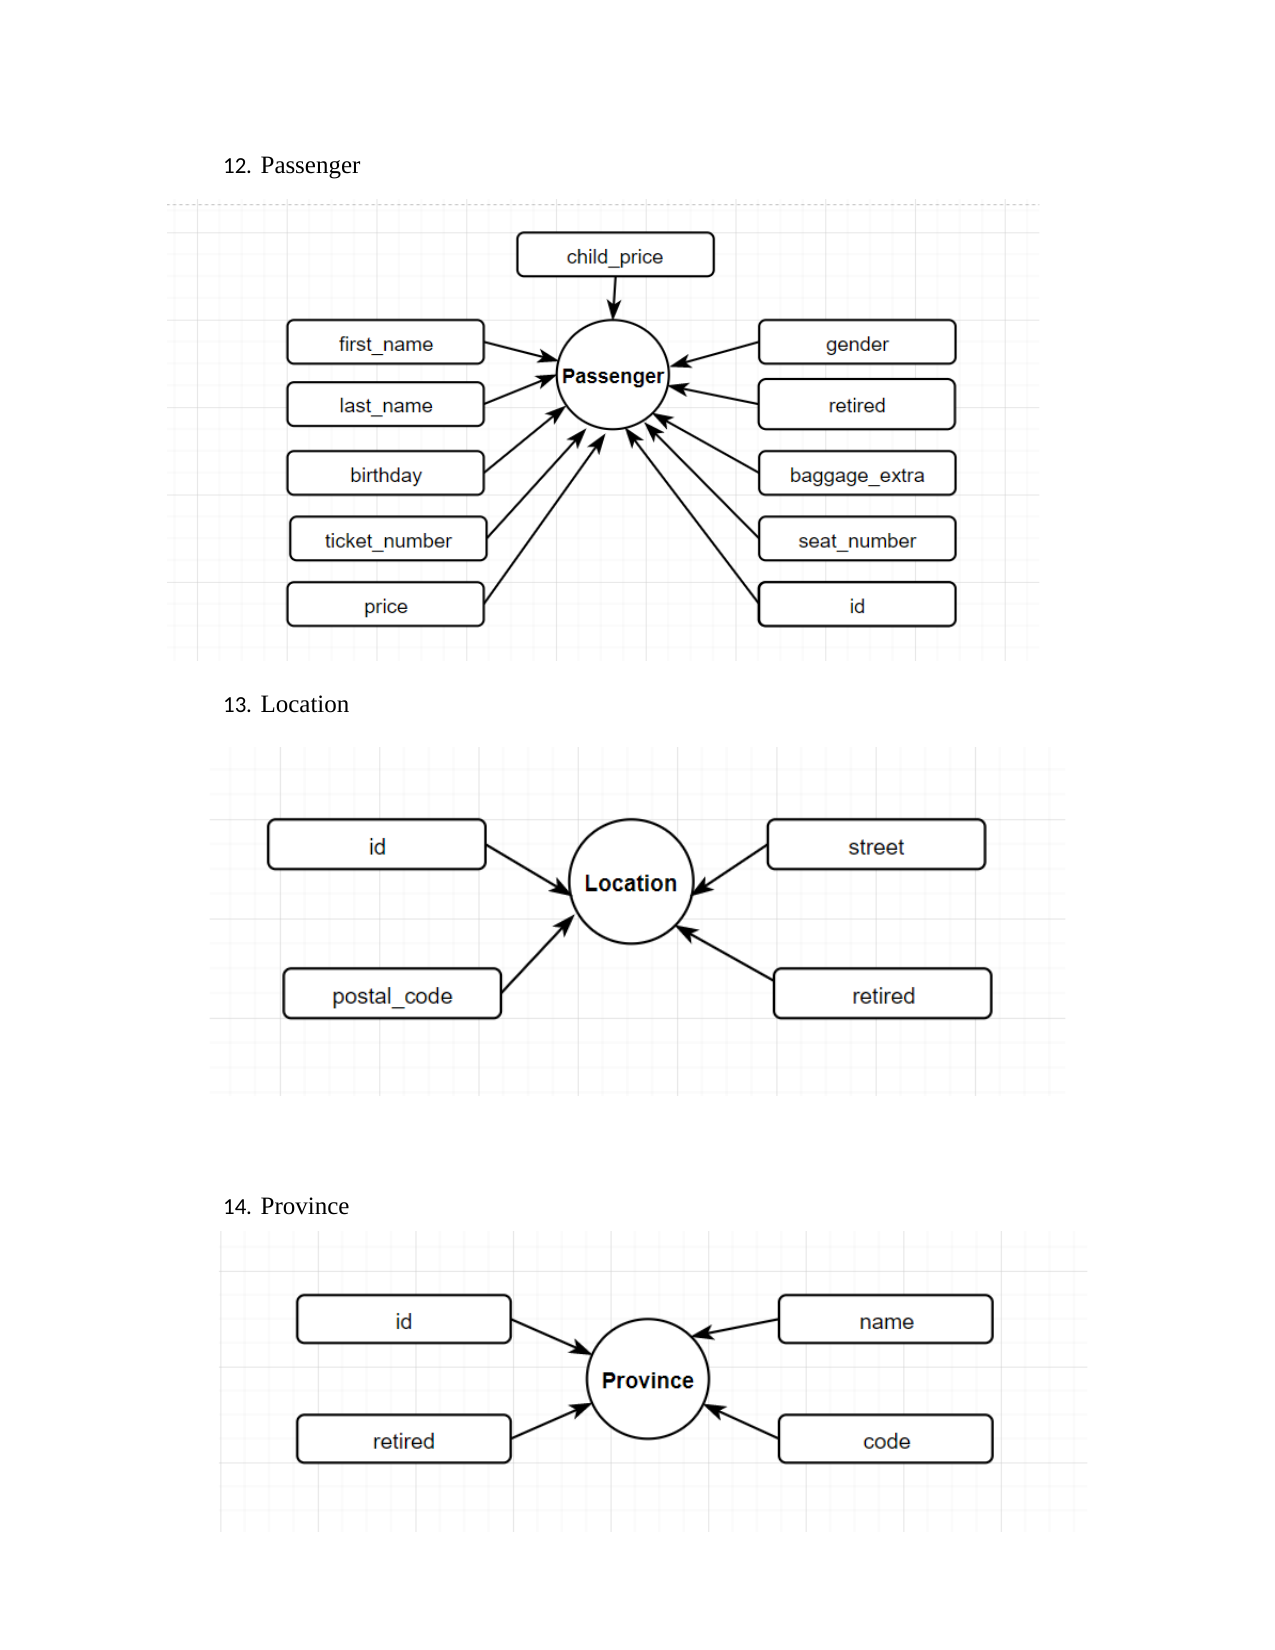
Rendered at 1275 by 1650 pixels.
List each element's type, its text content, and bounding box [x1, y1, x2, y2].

picture [218, 1231, 1088, 1532]
list Passenger [223, 150, 1125, 179]
list Location [223, 689, 1125, 718]
picture [209, 747, 1066, 1096]
list Province [223, 1191, 1125, 1220]
picture [167, 199, 1040, 661]
